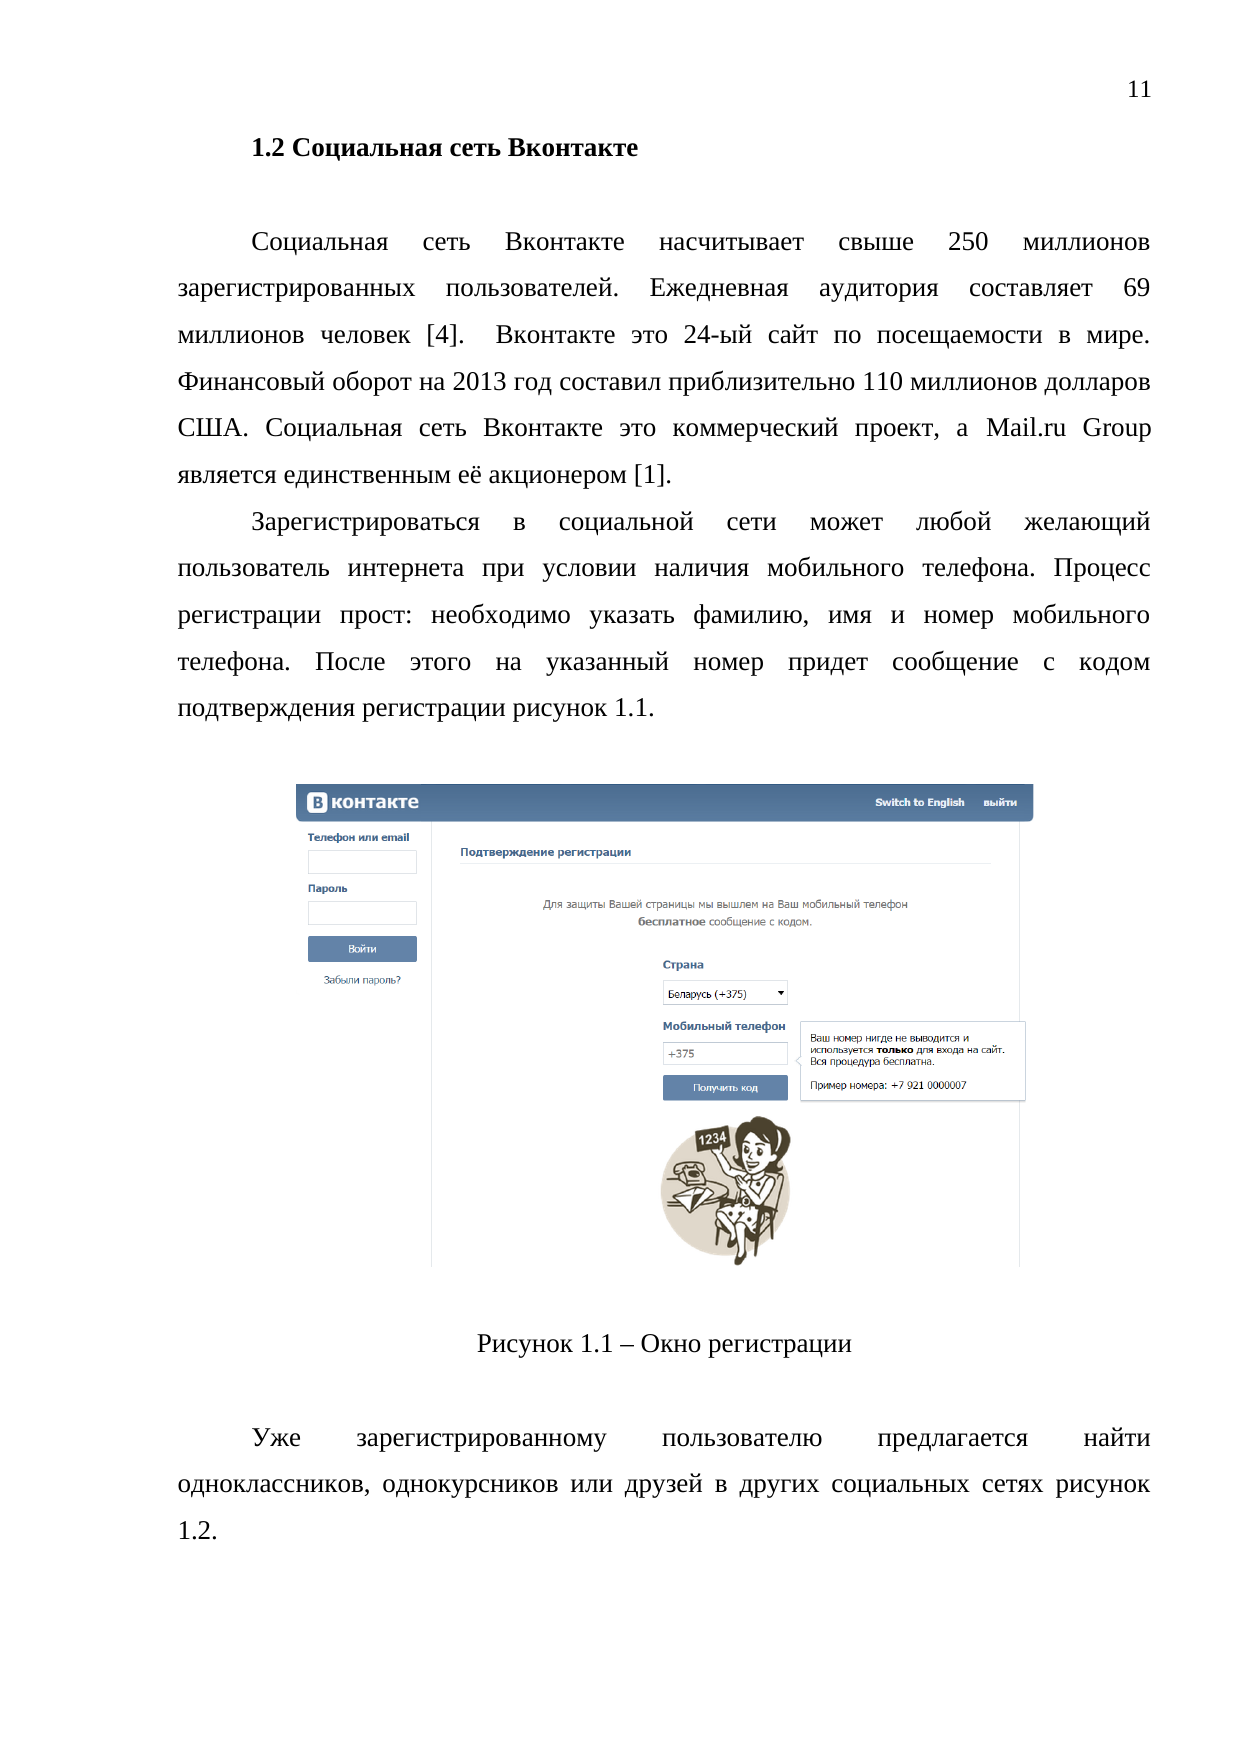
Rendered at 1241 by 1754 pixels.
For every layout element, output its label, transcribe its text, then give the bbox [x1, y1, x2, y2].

text Рисунок 1.1 – Окно регистрации [177, 1327, 1152, 1359]
text Социальная сеть Вконтакте насчитывает свыше 250 миллионов зарегистрированных пользователей. Ежедневная аудитория составляет 69 миллионов человек [4]. Вконтакте это 24-ый сайт по посещаемости в мире. Финансовый оборот на 2013 год составил приблизительно 110 миллионов долларов США. Социальная сеть Вконтакте это коммерческий проект, а Mail.ru Group является единственным её акционером [1]. [177, 224, 1152, 489]
picture [295, 784, 1034, 1267]
text Зарегистрироваться в социальной сети может любой желающий пользователь интернета при условии наличия мобильного телефона. Процесс регистрации прост: необходимо указать фамилию, имя и номер мобильного телефона. После этого на указанный номер придет сообщение с кодом подтверждения регистрации рисунок 1.1. [177, 504, 1152, 722]
text 1.2 Социальная сеть Вконтакте [251, 131, 1152, 162]
text Уже зарегистрированному пользователю предлагается найти одноклассников, однокурсников или друзей в других социальных сетях рисунок 1.2. [177, 1421, 1152, 1545]
